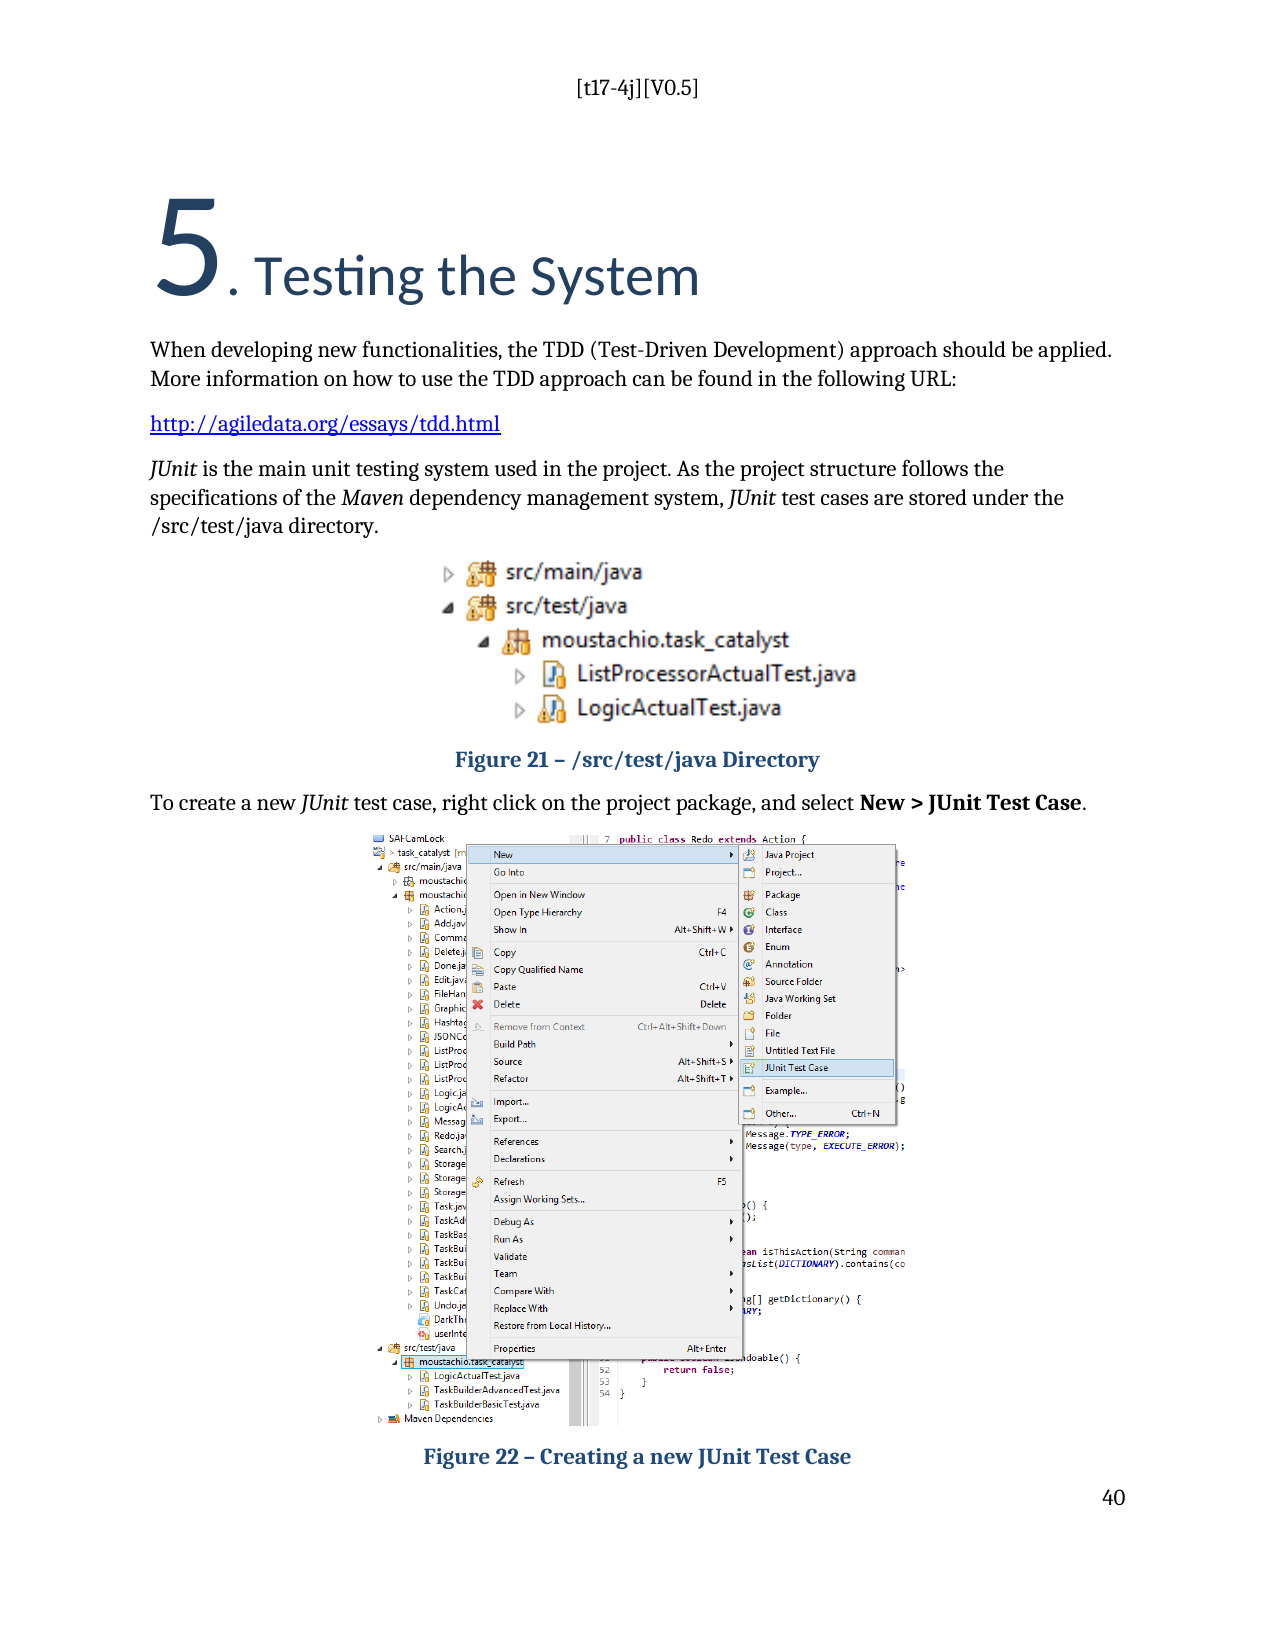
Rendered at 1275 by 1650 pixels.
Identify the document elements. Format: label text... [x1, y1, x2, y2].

text Figure – /src/test/java Directory [150, 747, 1125, 773]
text JUnit is the main unit testing system used in the project. As the project structure follows the specifications of the Maven dependency management system, JUnit test cases are stored under the /src/test/java directory. [150, 456, 1125, 539]
subtitle 5. Testing the System [150, 150, 1125, 333]
text To create a new JUnit test case, right click on the project package, and select New > JUnit Test Case. [150, 790, 1125, 816]
picture [403, 557, 872, 729]
picture [370, 835, 905, 1426]
text When developing new functionalities, the TDD (Test-Driven Development) approach should be applied. More information on how to use the TDD approach can be found in the following URL: [150, 337, 1125, 392]
text Figure – Creating a new JUnit Test Case [150, 1444, 1125, 1471]
text http://agiledata.org/essays/tdd.html [150, 411, 1125, 437]
